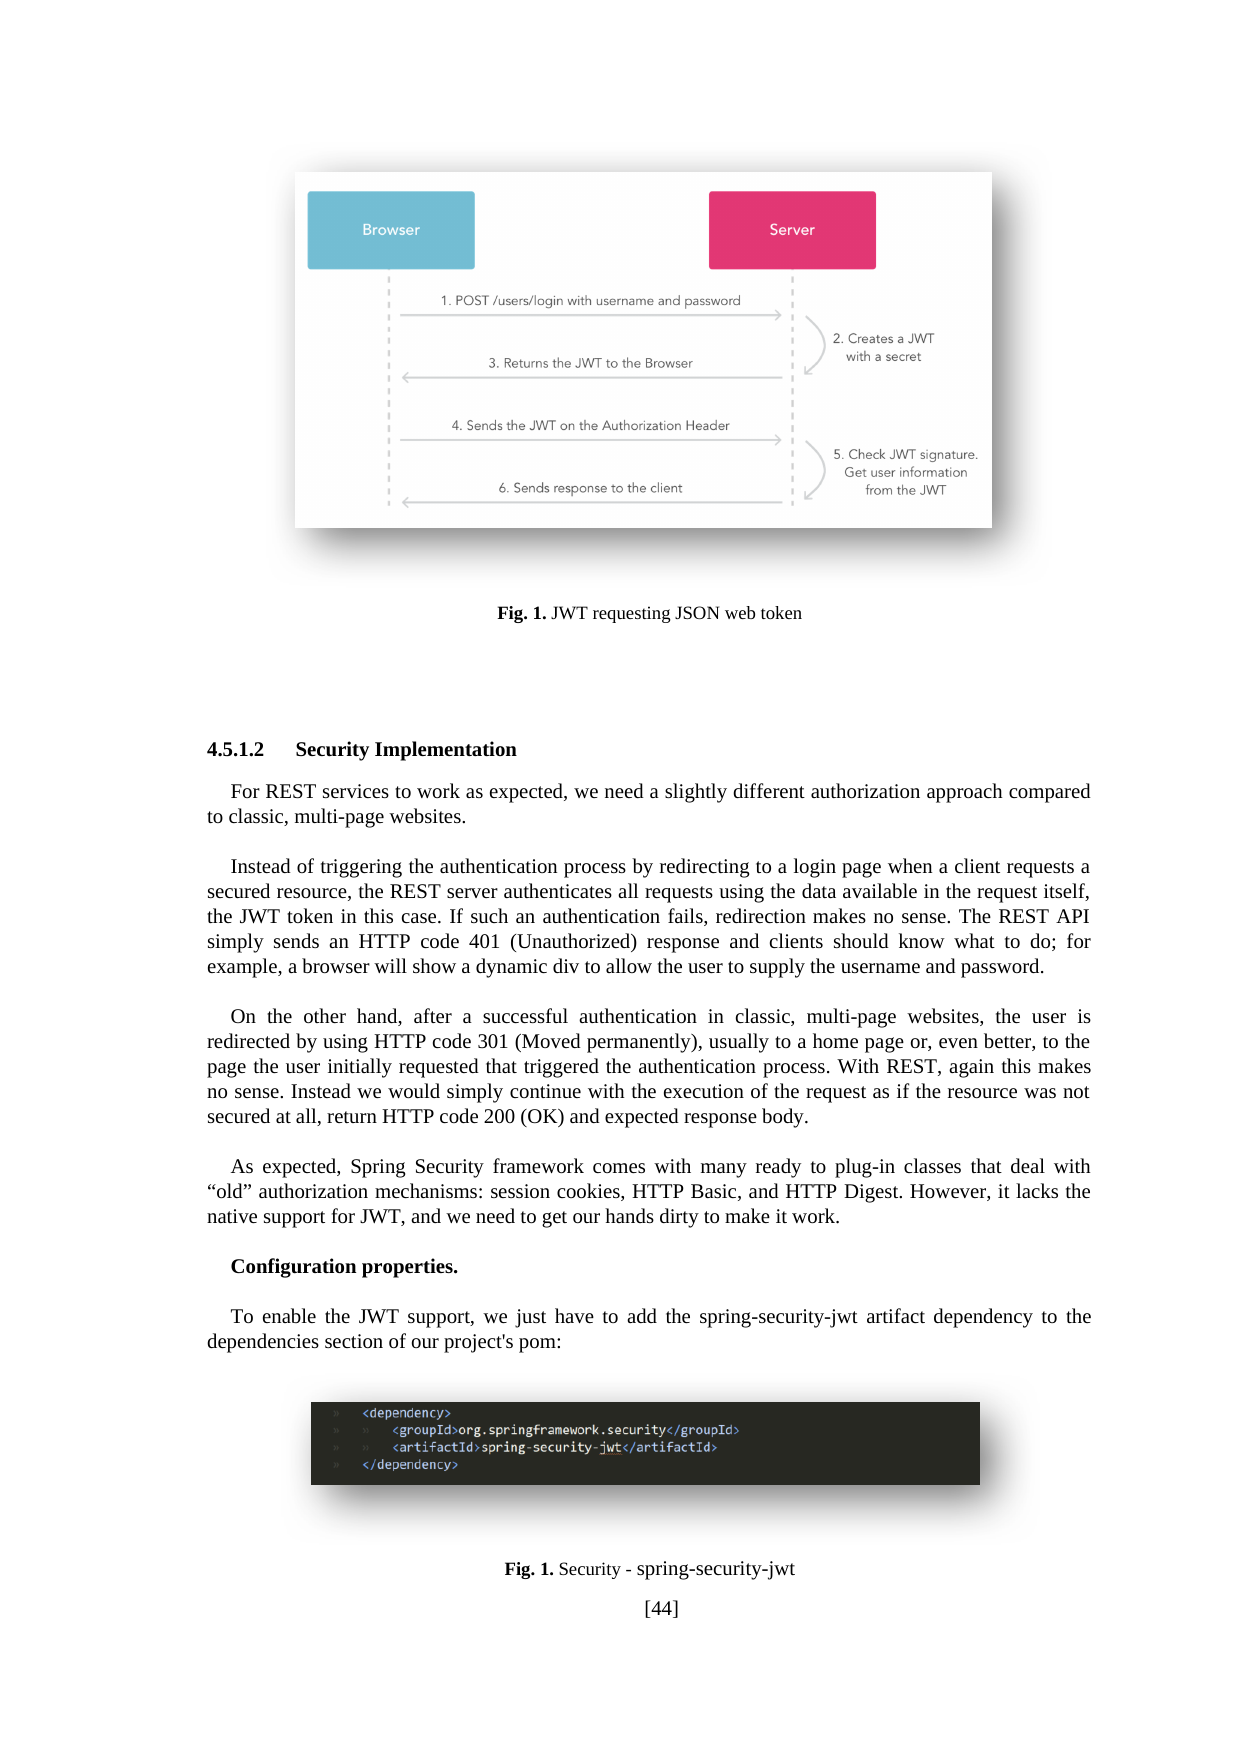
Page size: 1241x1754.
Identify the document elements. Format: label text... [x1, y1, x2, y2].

subtitle Security Implementation [207, 736, 1092, 761]
text To enable the JWT support, we just have to add the spring-security-jwt artifact dependency to the dependencies section of our project's pom: [207, 1303, 1092, 1353]
picture [311, 1402, 980, 1485]
picture [295, 172, 992, 528]
text Configuration properties. [207, 1253, 1092, 1278]
text On the other hand, after a successful authentication in classic, multi-page websites, the user is redirected by using HTTP code 301 (Moved permanently), usually to a home page or, even better, to the page the user initially requested that triggered the authentication process. With REST, again this makes no sense. Instead we would simply continue with the execution of the request as if the resource was not secured at all, return HTTP code 200 (OK) and expected response body. [207, 1003, 1092, 1128]
text As expected, Spring Security framework comes with many ready to plug-in classes that deal with “old” authorization mechanisms: session cookies, HTTP Basic, and HTTP Digest. However, it lacks the native support for JWT, and we need to get our hands dirty to make it work. [207, 1153, 1092, 1228]
text Instead of triggering the authentication process by redirecting to a login page when a client requests a secured resource, the REST server authenticates all requests using the data available in the request itself, the JWT token in this case. If such an authentication fails, redirection makes no sense. The REST API simply sends an HTTP code 401 (Unauthorized) response and clients should know what to do; for example, a browser will show a dynamic div to allow the user to supply the username and password. [207, 853, 1092, 978]
text For REST services to work as expected, we need a slightly different authorization approach compared to classic, multi-page websites. [207, 778, 1092, 828]
